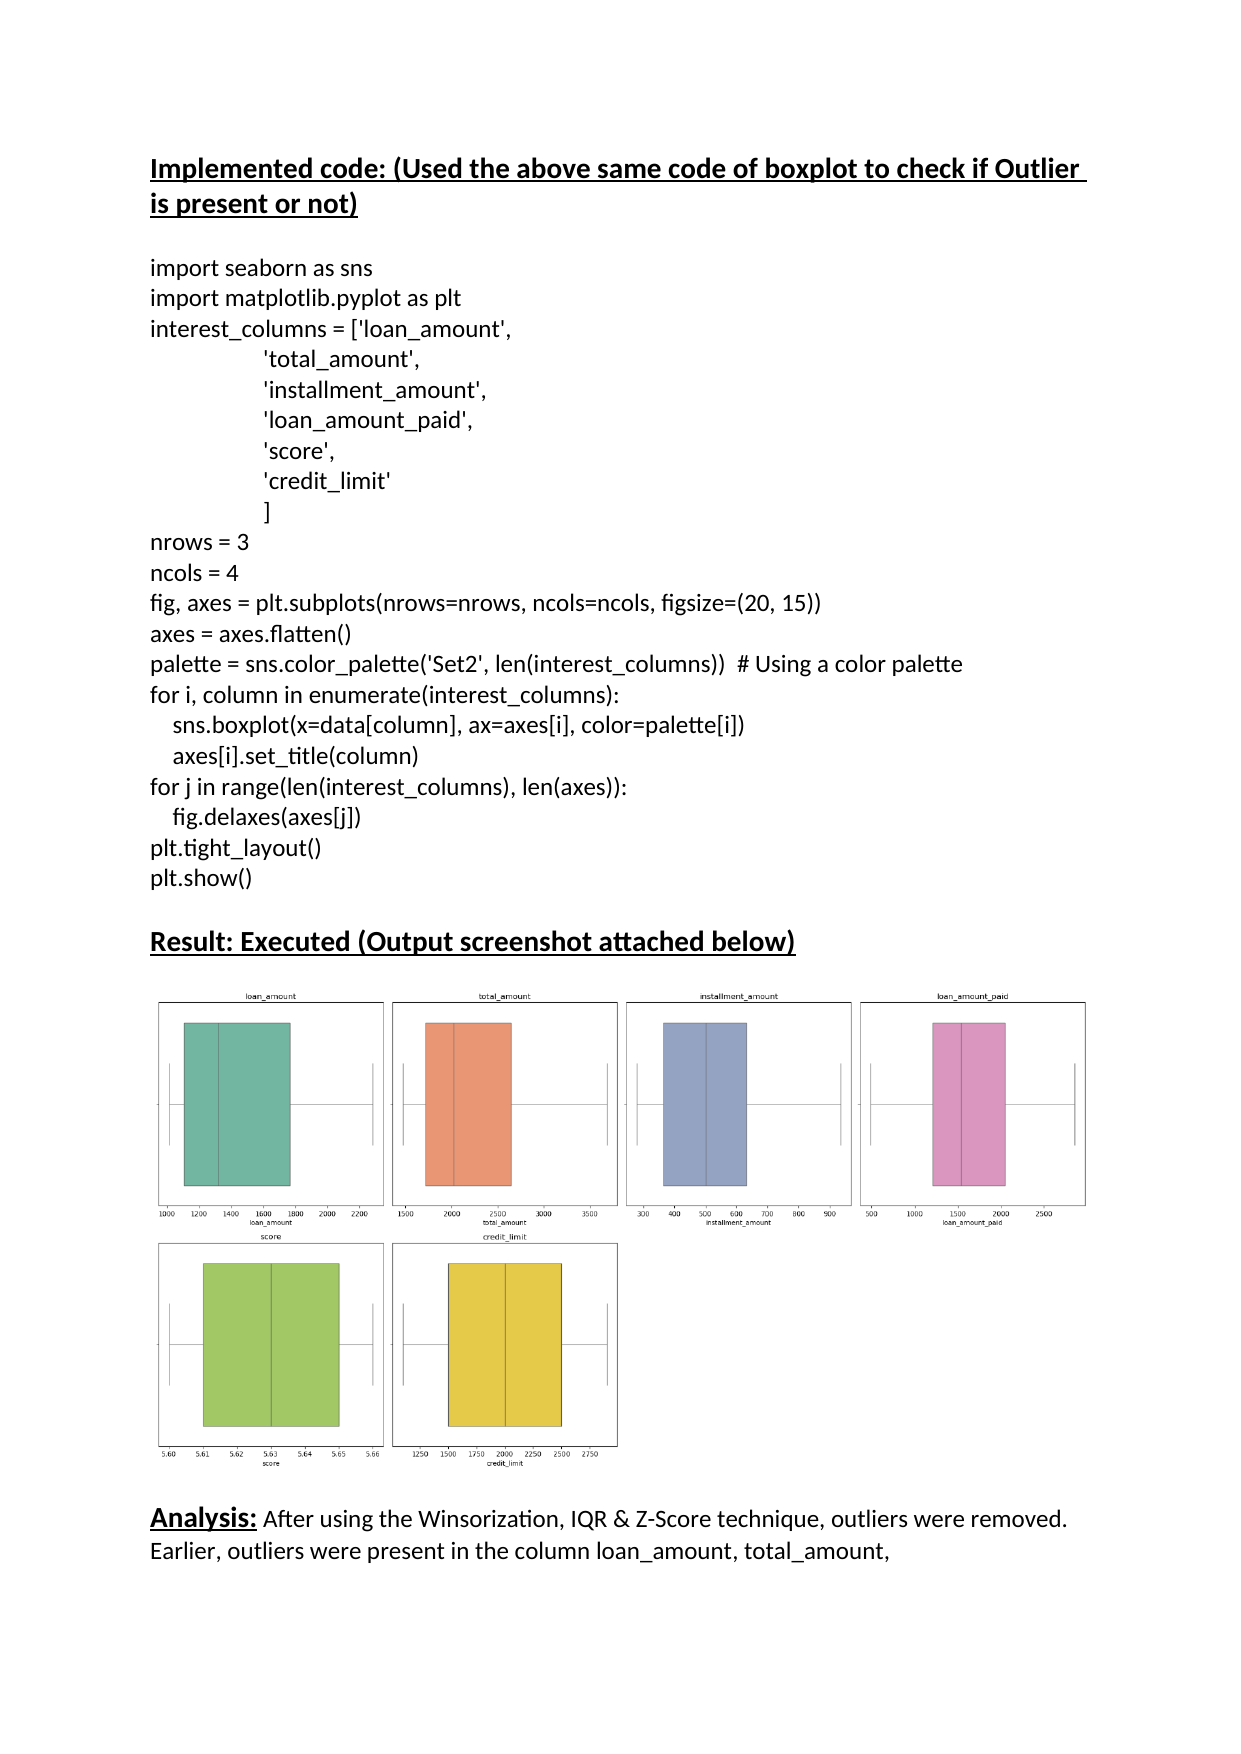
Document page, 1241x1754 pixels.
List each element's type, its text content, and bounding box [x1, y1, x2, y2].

text ] [150, 496, 1090, 526]
text plt.show() [150, 862, 1090, 893]
text Result: Executed (Output screenshot attached below) [150, 923, 1090, 959]
text ncols = 4 [150, 557, 1090, 587]
text 'score', [150, 435, 1090, 465]
text Implemented code: (Used the above same code of boxplot to check if Outlier is present or not) [150, 150, 1090, 221]
text palette = sns.color_palette('Set2', len(interest_columns)) # Using a color palette [150, 648, 1090, 679]
text for j in range(len(interest_columns), len(axes)): [150, 771, 1090, 801]
text for i, column in enumerate(interest_columns): [150, 679, 1090, 709]
text fig.delaxes(axes[j]) [150, 801, 1090, 832]
text 'loan_amount_paid', [150, 404, 1090, 435]
text 'total_amount', [150, 343, 1090, 374]
text 'credit_limit' [150, 465, 1090, 496]
text plt.tight_layout() [150, 832, 1090, 862]
text axes[i].set_title(column) [150, 740, 1090, 771]
text axes = axes.flatten() [150, 618, 1090, 648]
text nrows = 3 [150, 526, 1090, 557]
picture [150, 989, 1091, 1469]
text sns.boxplot(x=data[column], ax=axes[i], color=palette[i]) [150, 709, 1090, 740]
text fig, axes = plt.subplots(nrows=nrows, ncols=ncols, figsize=(20, 15)) [150, 587, 1090, 618]
text interest_columns = ['loan_amount', [150, 313, 1090, 343]
text 'installment_amount', [150, 374, 1090, 404]
text import seaborn as sns [150, 252, 1090, 282]
text import matplotlib.pyplot as plt [150, 282, 1090, 313]
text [150, 1469, 1090, 1565]
